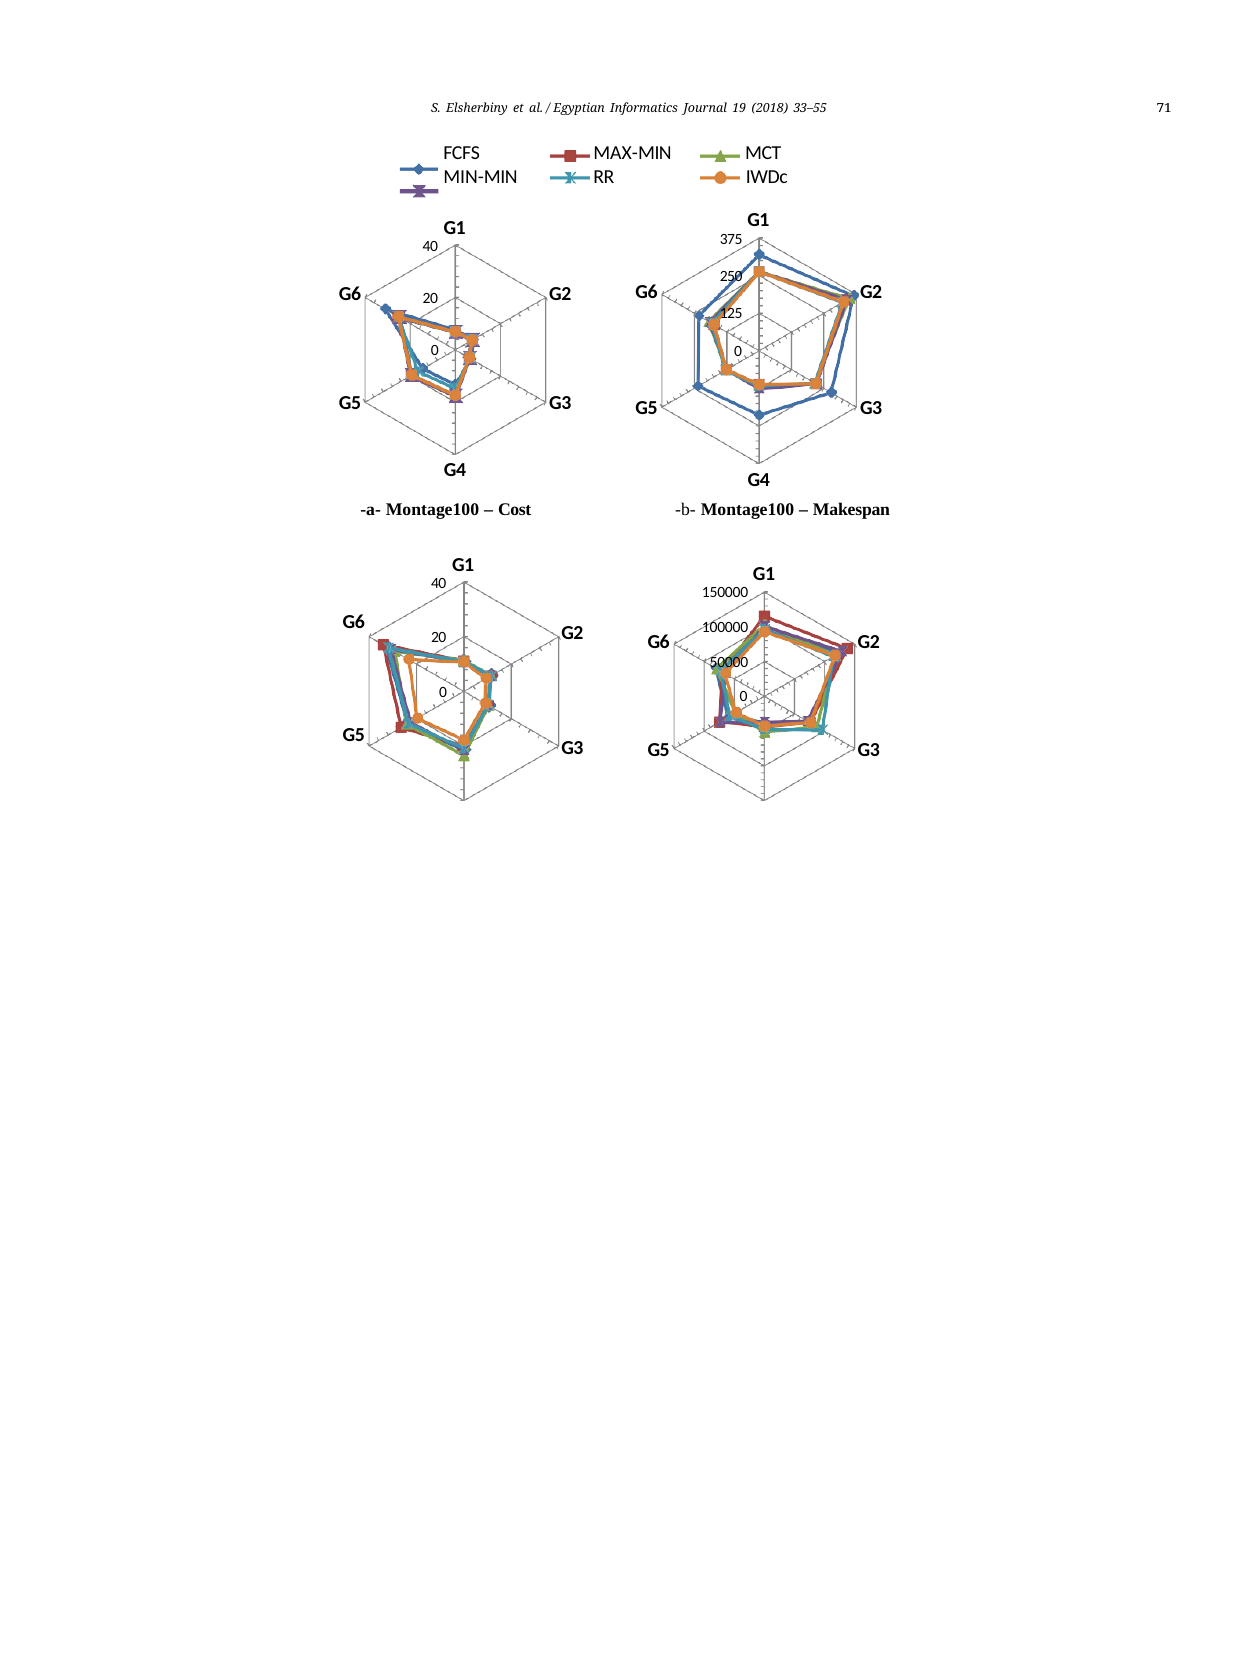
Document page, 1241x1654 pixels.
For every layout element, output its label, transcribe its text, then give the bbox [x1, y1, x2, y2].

table_cell MIN-MIN [438, 166, 556, 189]
picture [671, 591, 857, 620]
picture [659, 419, 859, 457]
text G2 G6 G2 [561, 620, 1184, 653]
text G4 G4 [56, 457, 1157, 492]
text G3 G5 G3 [561, 735, 1184, 762]
table_cell IWDc [709, 166, 793, 189]
picture [671, 653, 857, 735]
picture [671, 762, 857, 801]
picture [362, 306, 548, 390]
picture [659, 306, 859, 390]
table_cell RR [556, 166, 709, 189]
picture [399, 163, 438, 175]
text G5 [56, 722, 365, 746]
table_header FCFS [438, 142, 556, 166]
picture [362, 244, 548, 279]
text G6 G2 G6 G2 [56, 279, 1165, 306]
table_header MAX-MIN [556, 142, 709, 166]
picture [659, 237, 859, 279]
picture [366, 581, 561, 801]
picture [399, 184, 439, 198]
text G5 G3 G5 G3 [56, 390, 1165, 419]
text G6 [56, 609, 365, 633]
picture [362, 419, 548, 455]
table_header MCT [709, 142, 793, 166]
text -a- Montage100 – Cost -b- Montage100 – Makespan [66, 499, 1184, 519]
